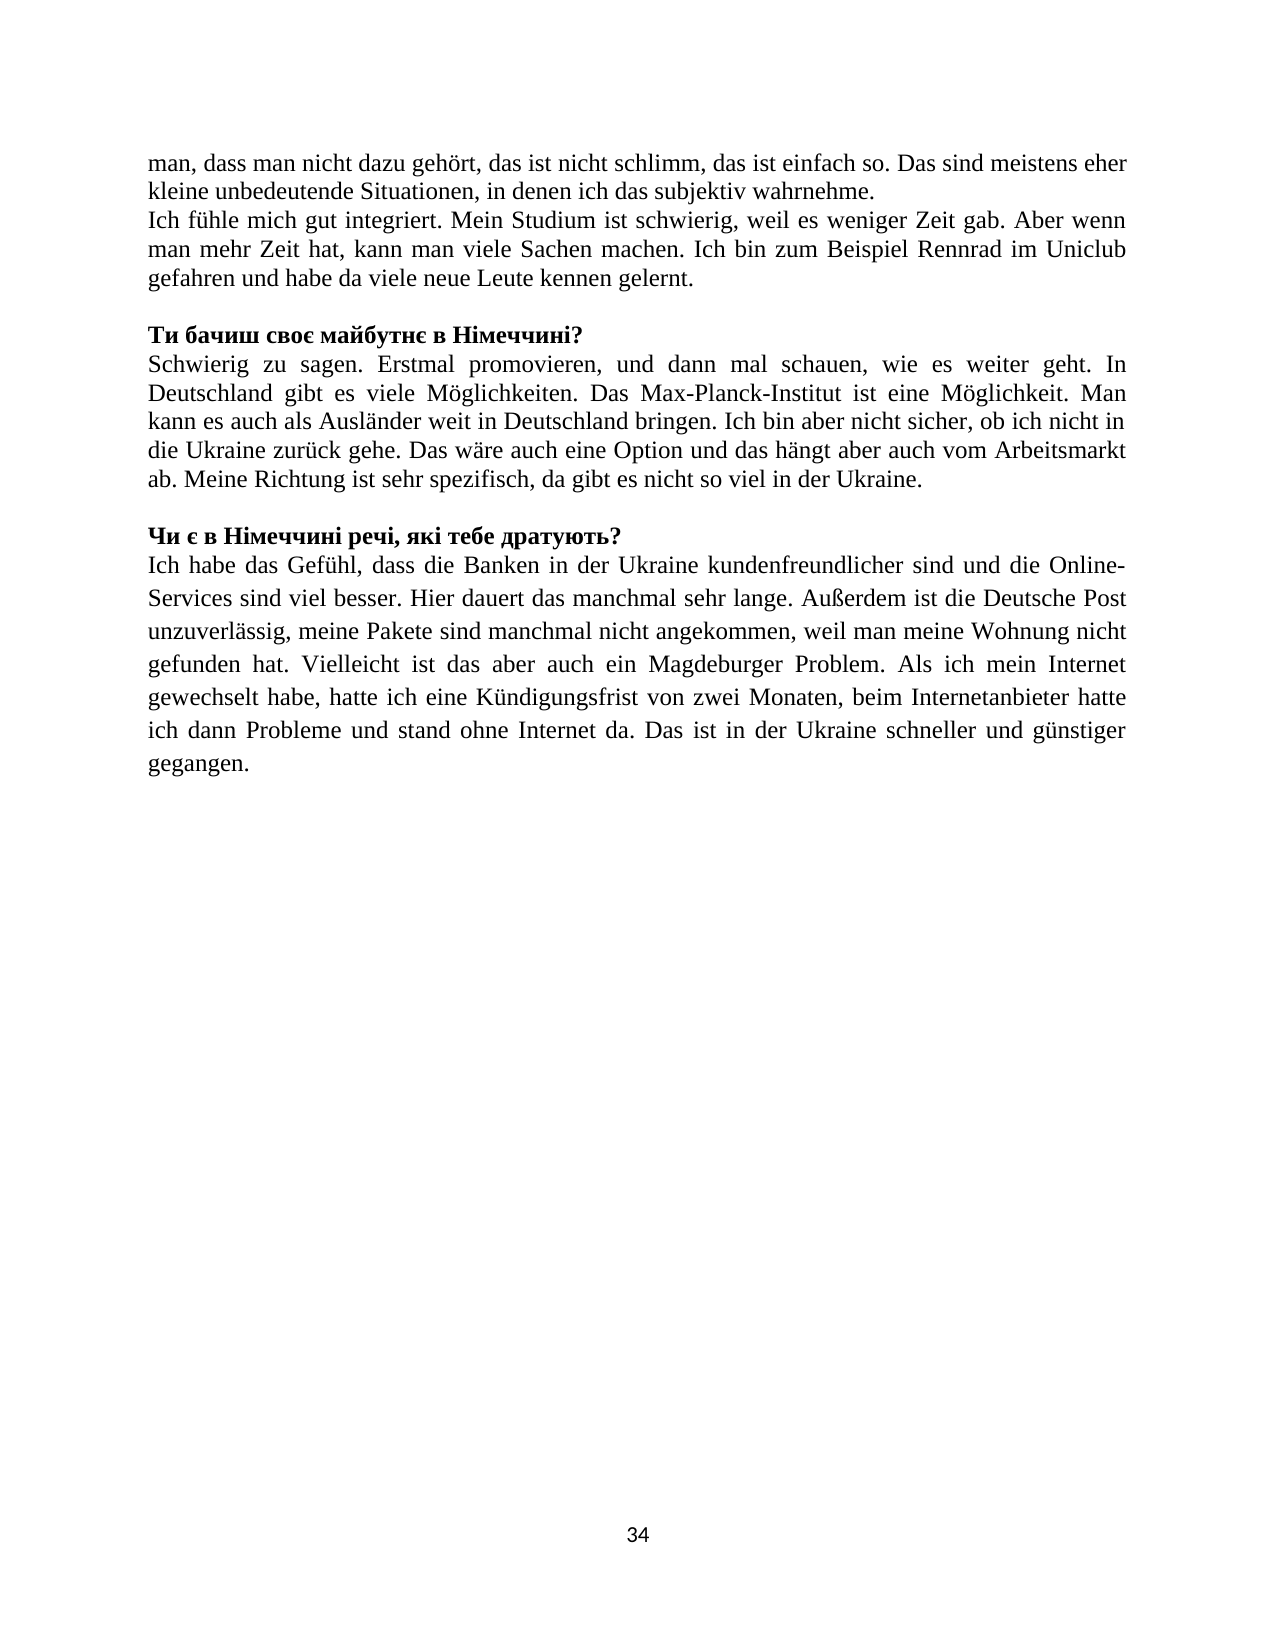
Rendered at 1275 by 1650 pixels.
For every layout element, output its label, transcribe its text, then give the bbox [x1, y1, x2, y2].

text Ти бачиш своє майбутнє в Німеччині? [148, 320, 1127, 349]
text Ich fühle mich gut integriert. Mein Studium ist schwierig, weil es weniger Zeit gab. Aber wenn man mehr Zeit hat, kann man viele Sachen machen. Ich bin zum Beispiel Rennrad im Uniclub gefahren und habe da viele neue Leute kennen gelernt. [148, 205, 1127, 291]
text Чи є в Німеччині речі, які тебе дратують? [148, 521, 1127, 550]
text Schwierig zu sagen. Erstmal promovieren, und dann mal schauen, wie es weiter geht. In Deutschland gibt es viele Möglichkeiten. Das Max-Planck-Institut ist eine Möglichkeit. Man kann es auch als Ausländer weit in Deutschland bringen. Ich bin aber nicht sicher, ob ich nicht in die Ukraine zurück gehe. Das wäre auch eine Option und das hängt aber auch vom Arbeitsmarkt ab. Meine Richtung ist sehr spezifisch, da gibt es nicht so viel in der Ukraine. [148, 349, 1127, 493]
text Ich habe das Gefühl, dass die Banken in der Ukraine kundenfreundlicher sind und die Online-Services sind viel besser. Hier dauert das manchmal sehr lange. Außerdem ist die Deutsche Post unzuverlässig, meine Pakete sind manchmal nicht angekommen, weil man meine Wohnung nicht gefunden hat. Vielleicht ist das aber auch ein Magdeburger Problem. Als ich mein Internet gewechselt habe, hatte ich eine Kündigungsfrist von zwei Monaten, beim Internetanbieter hatte ich dann Probleme und stand ohne Internet da. Das ist in der Ukraine schneller und günstiger gegangen. [148, 550, 1127, 777]
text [148, 148, 1127, 205]
